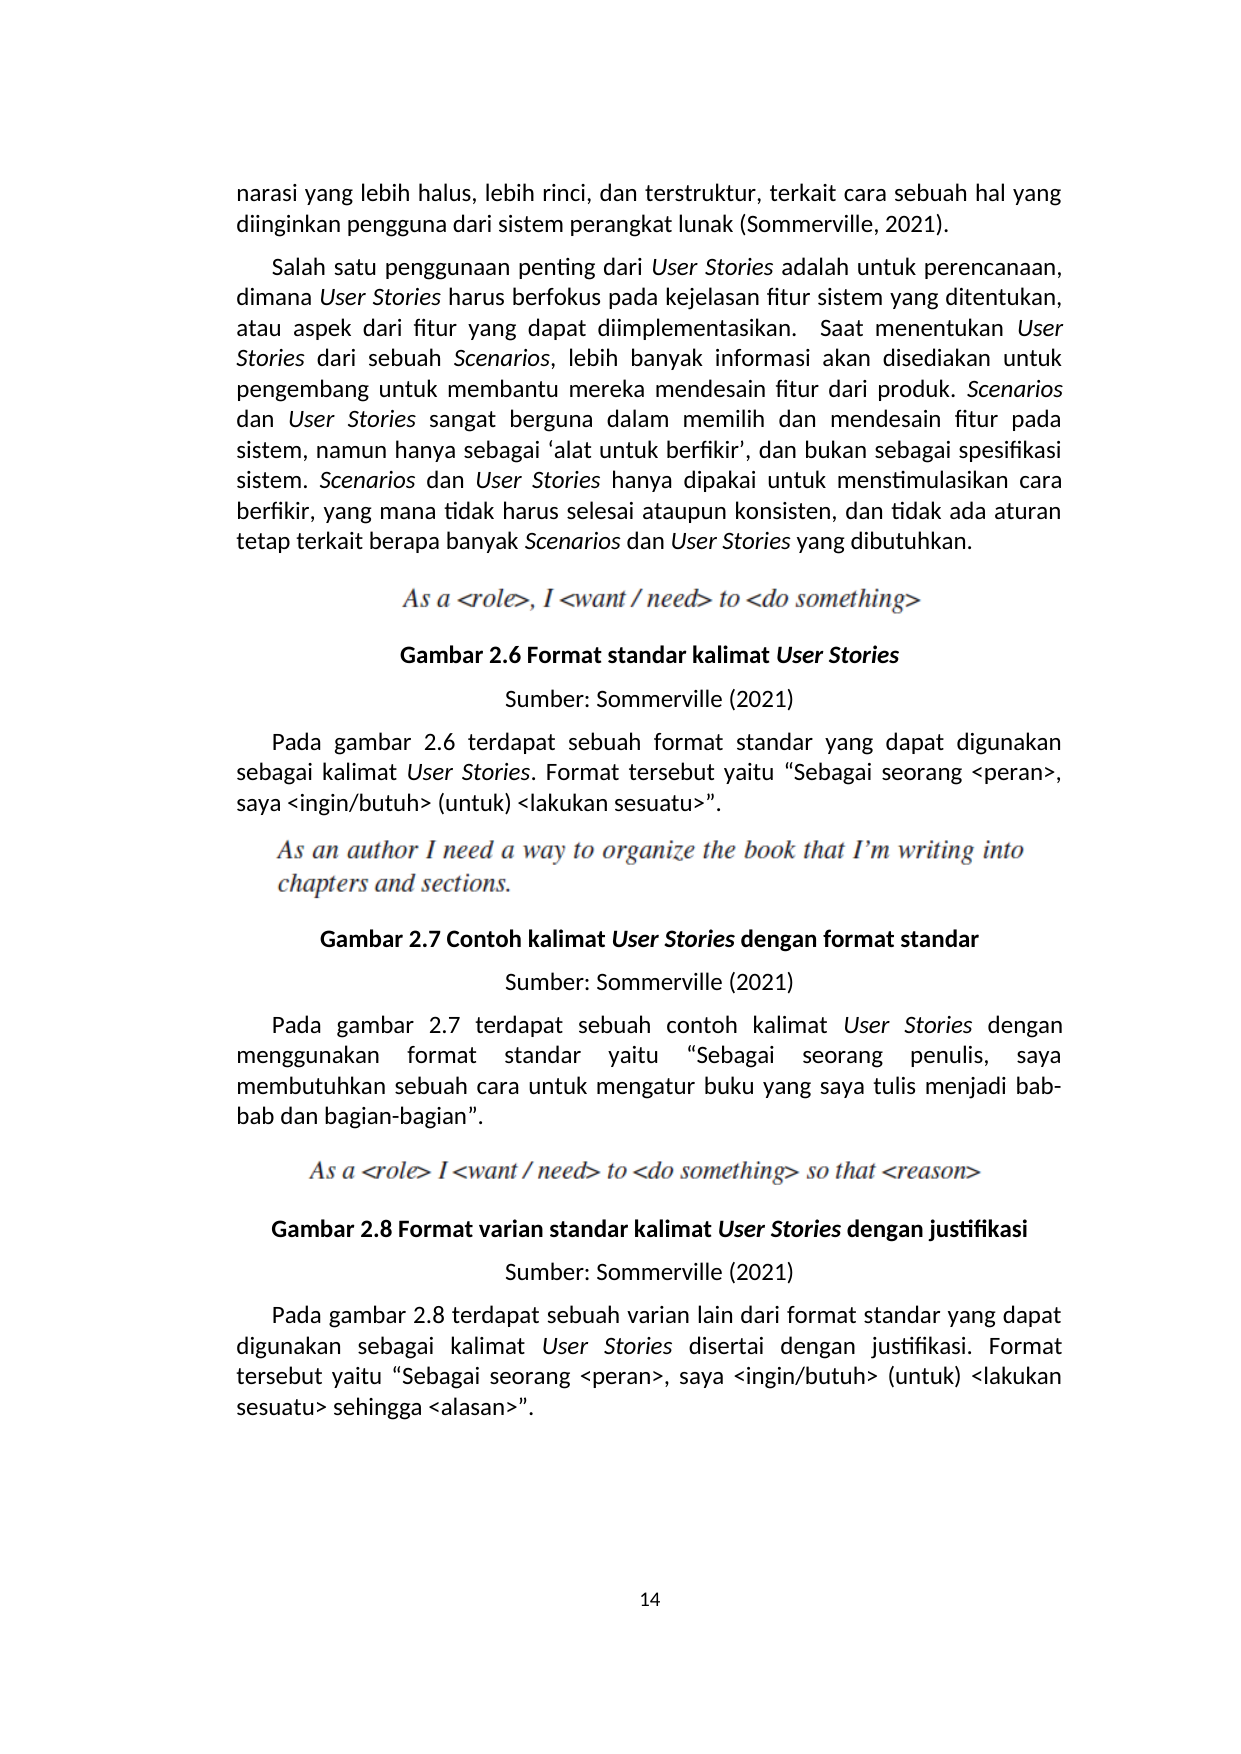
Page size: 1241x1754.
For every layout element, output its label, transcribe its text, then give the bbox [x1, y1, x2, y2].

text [236, 177, 1063, 238]
text Gambar 2.8 Format varian standar kalimat User Stories dengan justifikasi [236, 1213, 1063, 1244]
picture [293, 1143, 1007, 1201]
text Sumber: Sommerville (2021) [236, 683, 1063, 713]
text Gambar 2.7 Contoh kalimat User Stories dengan format standar [236, 923, 1063, 953]
text Pada gambar 2.8 terdapat sebuah varian lain dari format standar yang dapat digunakan sebagai kalimat User Stories disertai dengan justifikasi. Format tersebut yaitu “Sebagai seorang <peran>, saya <ingin/butuh> (untuk) <lakukan sesuatu> sehingga <alasan>”. [236, 1299, 1063, 1421]
text Sumber: Sommerville (2021) [236, 1256, 1063, 1287]
text Sumber: Sommerville (2021) [236, 966, 1063, 996]
text Gambar 2.6 Format standar kalimat User Stories [236, 640, 1063, 670]
text Pada gambar 2.7 terdapat sebuah contoh kalimat User Stories dengan menggunakan format standar yaitu “Sebagai seorang penulis, saya membutuhkan sebuah cara untuk mengatur buku yang saya tulis menjadi bab-bab dan bagian-bagian”. [236, 1009, 1063, 1131]
picture [259, 829, 1041, 911]
text Pada gambar 2.6 terdapat sebuah format standar yang dapat digunakan sebagai kalimat User Stories. Format tersebut yaitu “Sebagai seorang <peran>, saya <ingin/butuh> (untuk) <lakukan sesuatu>”. [236, 726, 1063, 817]
text Salah satu penggunaan penting dari User Stories adalah untuk perencanaan, dimana User Stories harus berfokus pada kejelasan fitur sistem yang ditentukan, atau aspek dari fitur yang dapat diimplementasikan. Saat menentukan User Stories dari sebuah Scenarios, lebih banyak informasi akan disediakan untuk pengembang untuk membantu mereka mendesain fitur dari produk. Scenarios dan User Stories sangat berguna dalam memilih dan mendesain fitur pada sistem, namun hanya sebagai ‘alat untuk berfikir’, dan bukan sebagai spesifikasi sistem. Scenarios dan User Stories hanya dipakai untuk menstimulasikan cara berfikir, yang mana tidak harus selesai ataupun konsisten, dan tidak ada aturan tetap terkait berapa banyak Scenarios dan User Stories yang dibutuhkan. [236, 251, 1063, 556]
picture [378, 568, 957, 628]
